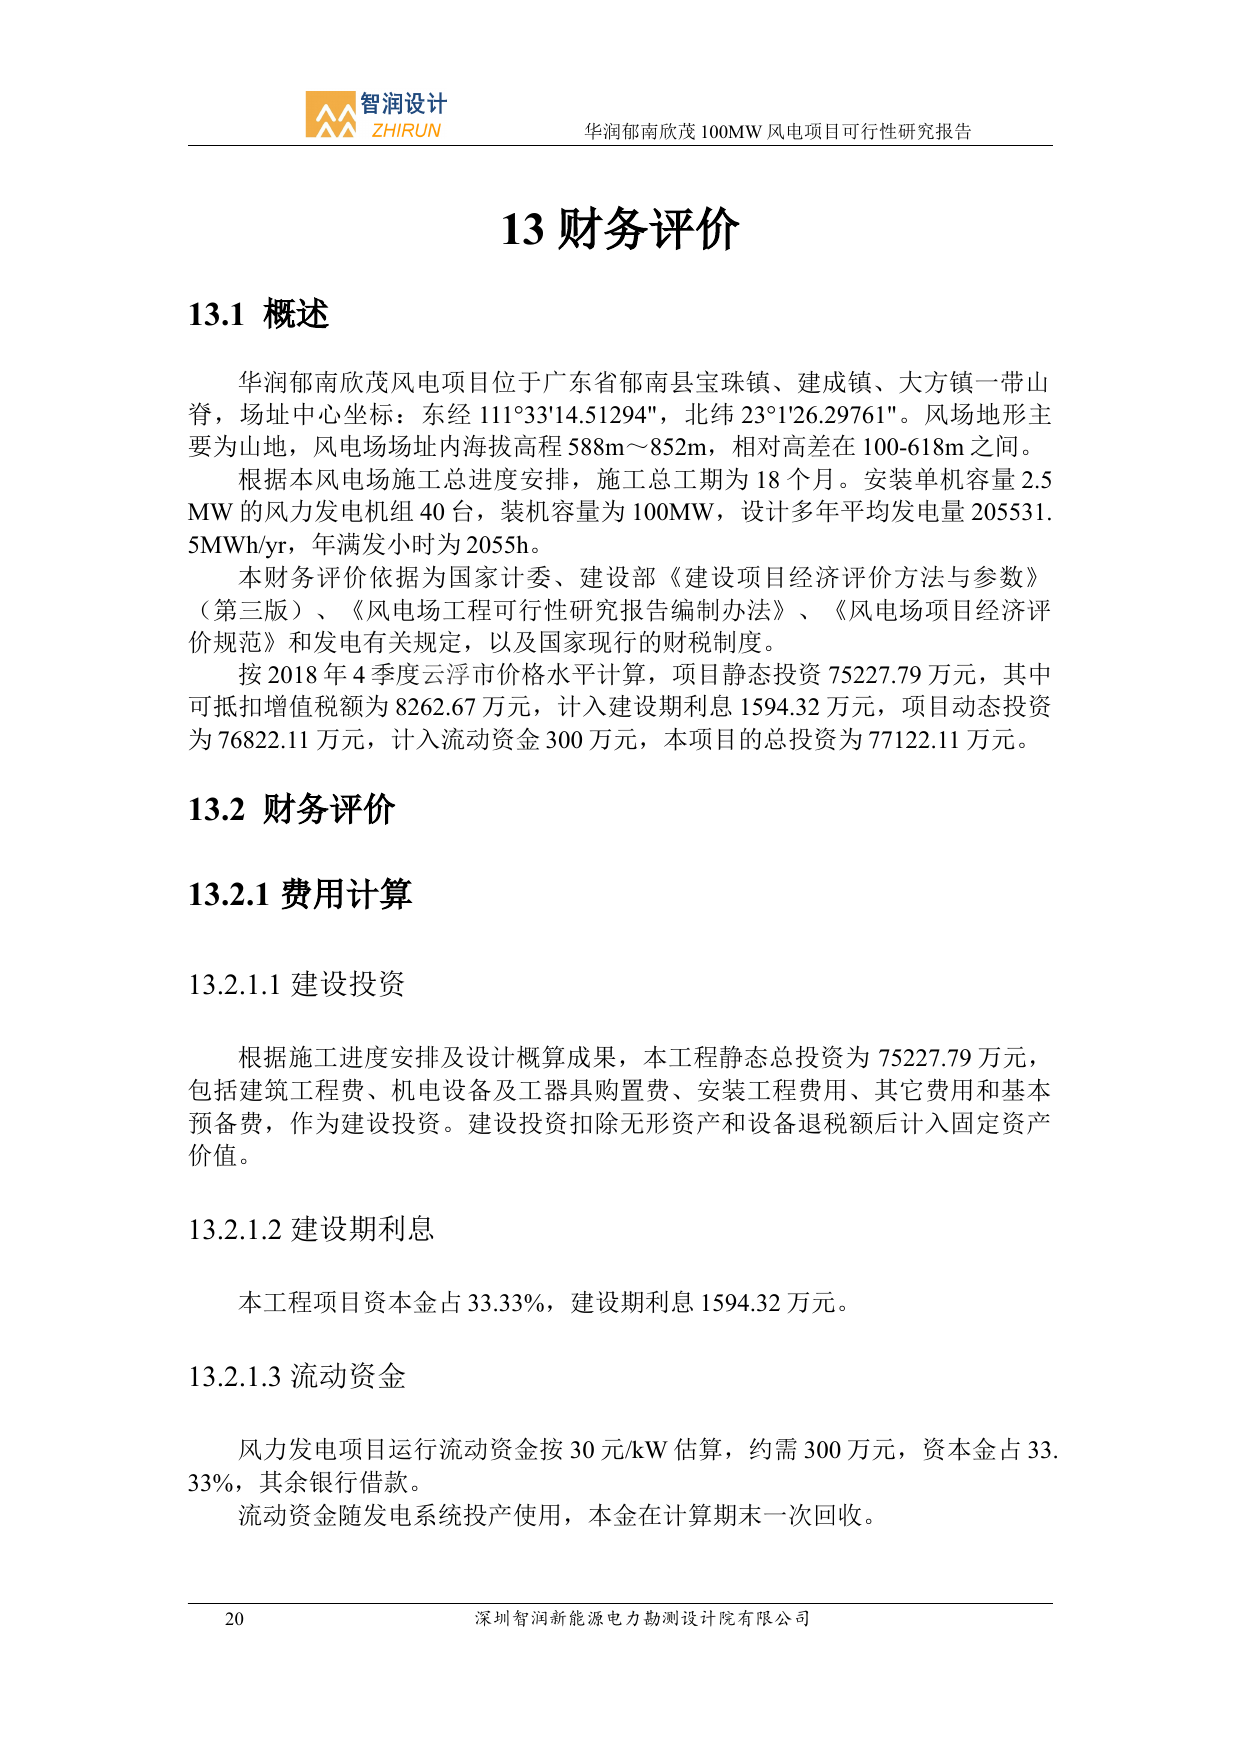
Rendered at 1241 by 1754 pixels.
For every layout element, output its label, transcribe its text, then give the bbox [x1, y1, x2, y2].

text 13.2.1.2 建设期利息 [187, 1195, 1053, 1260]
text 按2018年4季度云浮市价格水平计算，项目静态投资75227.79万元，其中可抵扣增值税额为8262.67万元，计入建设期利息1594.32万元，项目动态投资为76822.11万元，计入流动资金300万元，本项目的总投资为77122.11万元。 [187, 657, 1053, 754]
text 流动资金随发电系统投产使用，本金在计算期末一次回收。 [187, 1498, 1053, 1530]
text 风力发电项目运行流动资金按30元/kW估算，约需300万元，资本金占33.33%，其余银行借款。 [187, 1433, 1053, 1498]
text 13.2.1 费用计算 [187, 860, 1053, 925]
text 根据本风电场施工总进度安排，施工总工期为18个月。安装单机容量2.5MW的风力发电机组40台，装机容量为100MW，设计多年平均发电量205531.5MWh/yr，年满发小时为2055h。 [187, 462, 1053, 559]
text 13.1 概述 [187, 292, 1053, 332]
text 13.2 财务评价 [187, 787, 1053, 828]
text 本工程项目资本金占33.33%，建设期利息1594.32万元。 [187, 1285, 1053, 1318]
text 根据施工进度安排及设计概算成果，本工程静态总投资为75227.79万元，包括建筑工程费、机电设备及工器具购置费、安装工程费用、其它费用和基本预备费，作为建设投资。建设投资扣除无形资产和设备退税额后计入固定资产价值。 [187, 1040, 1053, 1170]
text 华润郁南欣茂风电项目位于广东省郁南县宝珠镇、建成镇、大方镇一带山脊，场址中心坐标：东经111°33'14.51294"，北纬23°1'26.29761"。风场地形主要为山地，风电场场址内海拔高程588m～852m，相对高差在100-618m之间。 [187, 364, 1053, 462]
picture [305, 88, 448, 139]
text 13.2.1.3 流动资金 [187, 1343, 1053, 1408]
text 13 财务评价 [187, 194, 1053, 259]
text 13.2.1.1 建设投资 [187, 950, 1053, 1015]
text 本财务评价依据为国家计委、建设部《建设项目经济评价方法与参数》（第三版）、《风电场工程可行性研究报告编制办法》、《风电场项目经济评价规范》和发电有关规定，以及国家现行的财税制度。 [187, 559, 1053, 657]
